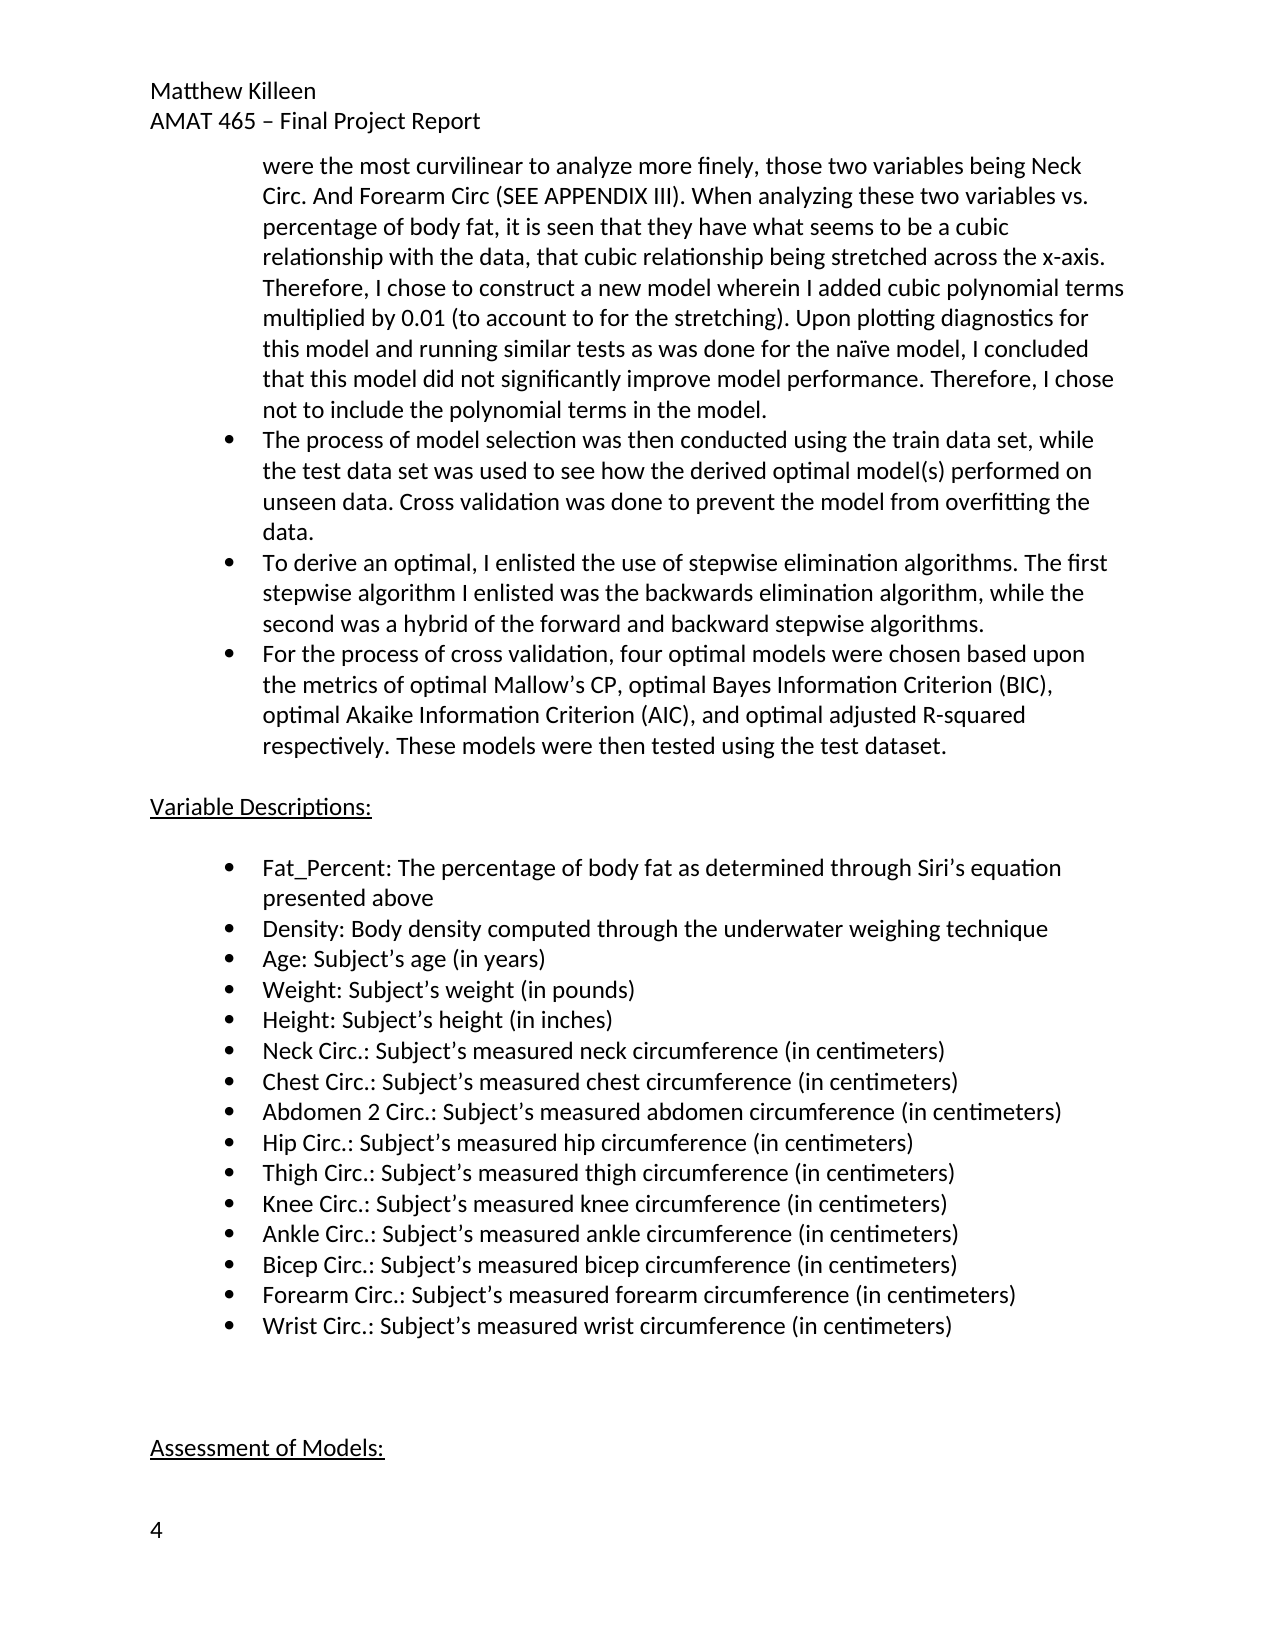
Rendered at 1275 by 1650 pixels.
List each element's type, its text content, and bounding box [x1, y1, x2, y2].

text Variable Descriptions: [150, 791, 1125, 821]
list Fat_Percent: The percentage of body fat as determined through Siri’s equation presented above [225, 852, 1125, 913]
list Forearm Circ.: Subject’s measured forearm circumference (in centimeters) [225, 1279, 1125, 1310]
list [225, 150, 1125, 425]
list Ankle Circ.: Subject’s measured ankle circumference (in centimeters) [225, 1218, 1125, 1249]
list Density: Body density computed through the underwater weighing technique [225, 913, 1125, 943]
list To derive an optimal, I enlisted the use of stepwise elimination algorithms. The first stepwise algorithm I enlisted was the backwards elimination algorithm, while the second was a hybrid of the forward and backward stepwise algorithms. [225, 547, 1125, 638]
list Weight: Subject’s weight (in pounds) [225, 974, 1125, 1004]
list Height: Subject’s height (in inches) [225, 1004, 1125, 1035]
list Chest Circ.: Subject’s measured chest circumference (in centimeters) [225, 1066, 1125, 1096]
list Thigh Circ.: Subject’s measured thigh circumference (in centimeters) [225, 1157, 1125, 1188]
list Neck Circ.: Subject’s measured neck circumference (in centimeters) [225, 1035, 1125, 1066]
list Bicep Circ.: Subject’s measured bicep circumference (in centimeters) [225, 1249, 1125, 1279]
list The process of model selection was then conducted using the train data set, while the test data set was used to see how the derived optimal model(s) performed on unseen data. Cross validation was done to prevent the model from overfitting the data. [225, 425, 1125, 547]
text Assessment of Models: [150, 1432, 1125, 1462]
list Abdomen 2 Circ.: Subject’s measured abdomen circumference (in centimeters) [225, 1096, 1125, 1127]
list Knee Circ.: Subject’s measured knee circumference (in centimeters) [225, 1188, 1125, 1218]
list For the process of cross validation, four optimal models were chosen based upon the metrics of optimal Mallow’s CP, optimal Bayes Information Criterion (BIC), optimal Akaike Information Criterion (AIC), and optimal adjusted R-squared respectively. These models were then tested using the test dataset. [225, 638, 1125, 760]
list Age: Subject’s age (in years) [225, 943, 1125, 974]
list Hip Circ.: Subject’s measured hip circumference (in centimeters) [225, 1127, 1125, 1157]
list Wrist Circ.: Subject’s measured wrist circumference (in centimeters) [225, 1310, 1125, 1340]
